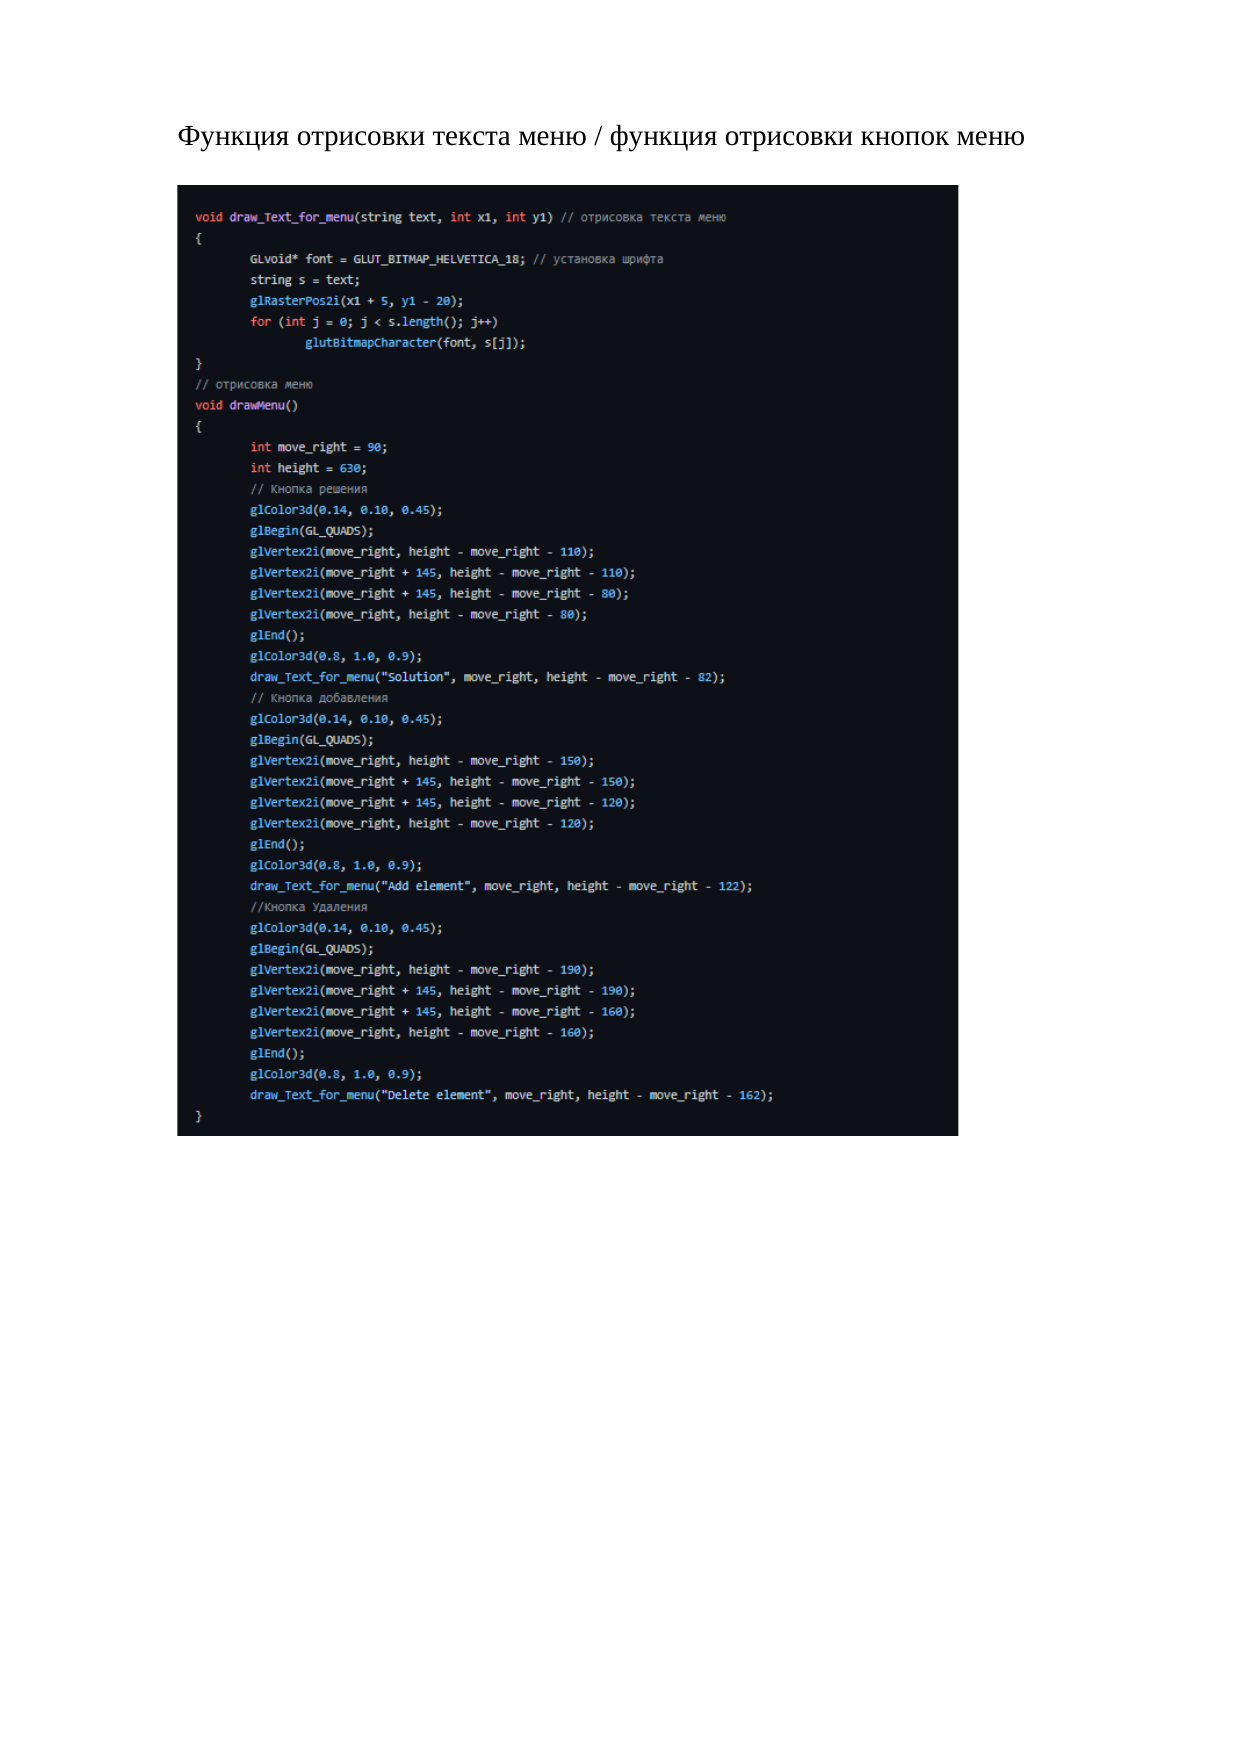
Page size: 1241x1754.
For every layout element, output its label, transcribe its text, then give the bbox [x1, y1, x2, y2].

picture [177, 185, 959, 1136]
text Функция отрисовки текста меню / функция отрисовки кнопок меню [177, 118, 1152, 152]
